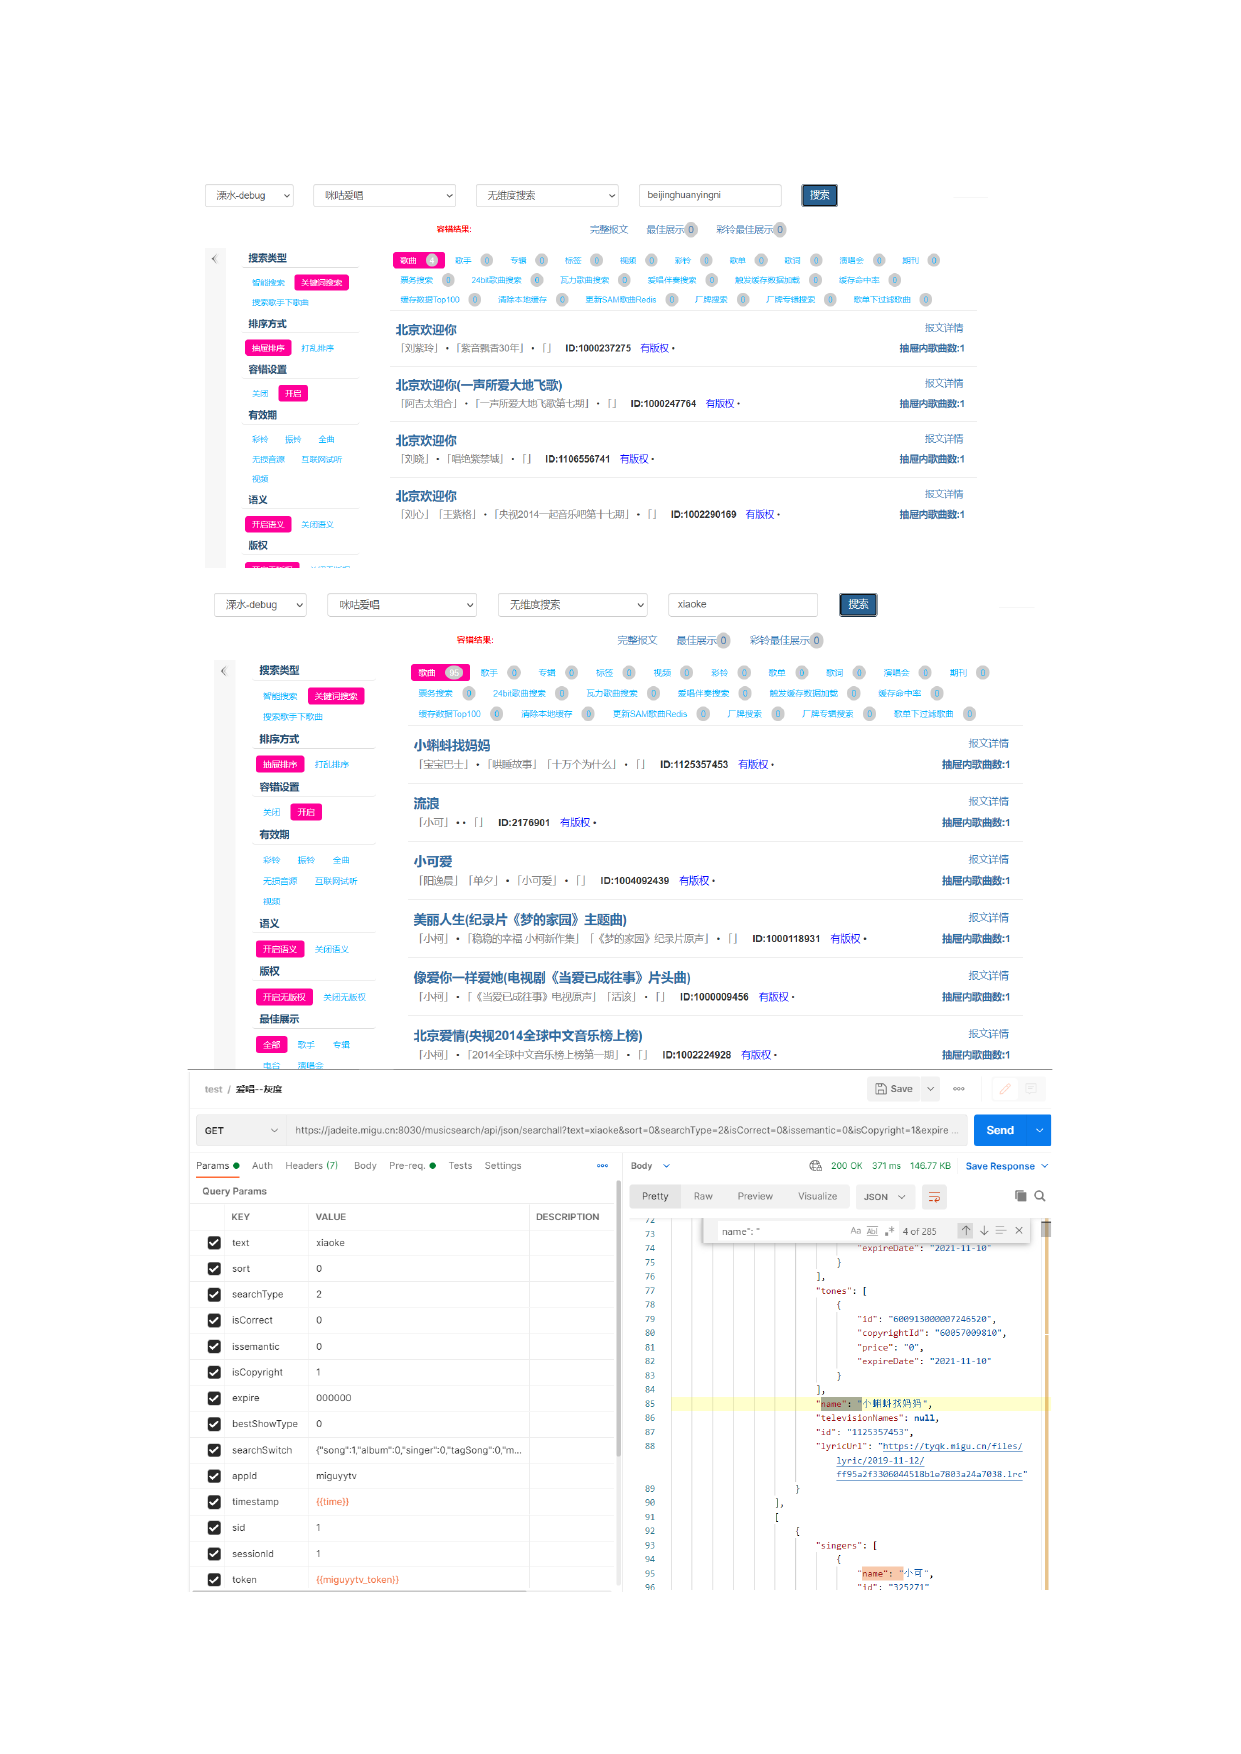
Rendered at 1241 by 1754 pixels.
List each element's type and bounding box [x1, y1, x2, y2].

picture [187, 162, 1052, 568]
picture [187, 1072, 1052, 1592]
picture [187, 584, 1053, 1070]
